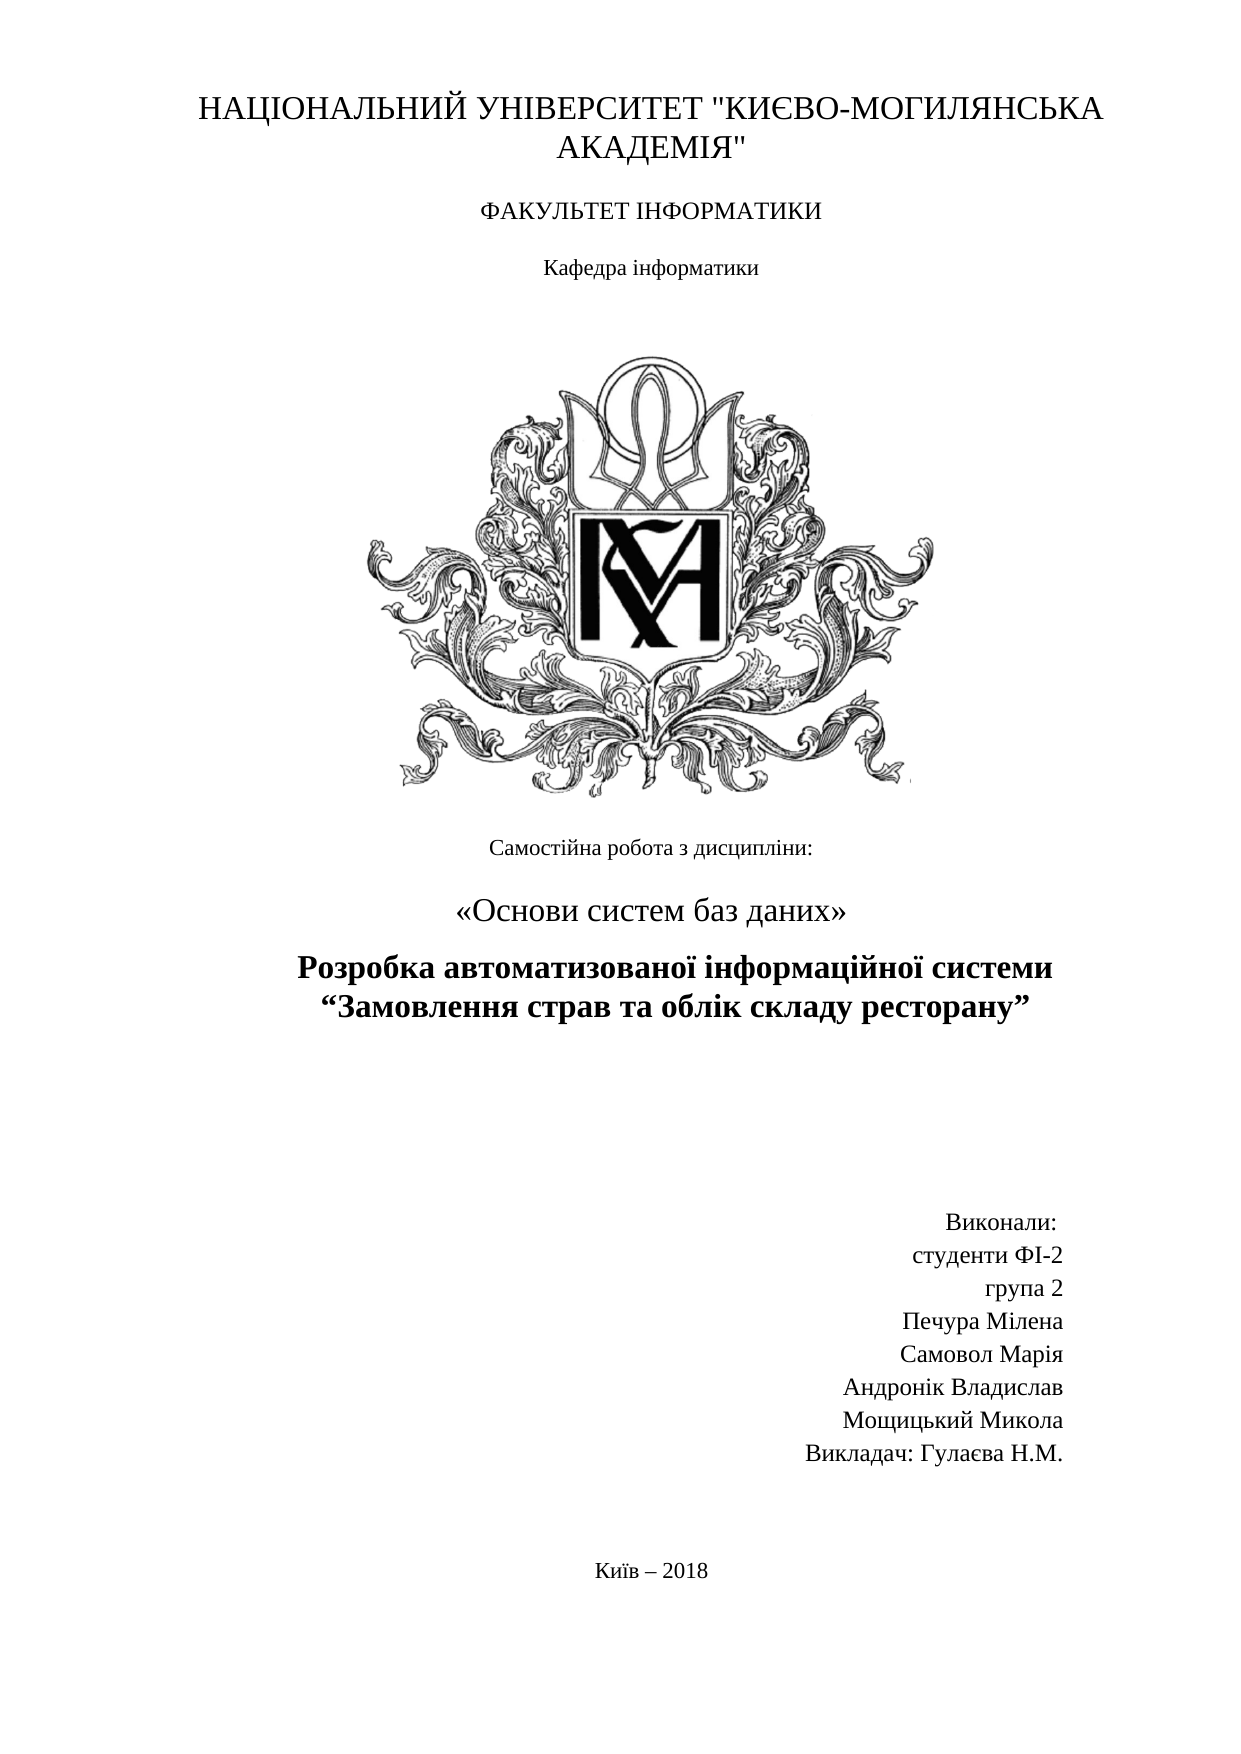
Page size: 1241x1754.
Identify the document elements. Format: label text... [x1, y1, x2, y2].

text Печура Мілена [739, 1306, 1063, 1335]
text «Основи систем баз даних» [149, 890, 1154, 928]
text Самовол Марія [739, 1339, 1063, 1368]
text Київ – 2018 [149, 1557, 1154, 1583]
picture [366, 355, 934, 798]
text Мощицький Микола [739, 1405, 1063, 1434]
text Андронік Владислав [739, 1372, 1063, 1401]
text Розробка автоматизованої інформаційної системи “Замовлення страв та облік складу ресторану” [197, 948, 1154, 1024]
text група 2 [739, 1273, 1063, 1302]
text Самостійна робота з дисципліни: [149, 834, 1154, 860]
text НАЦІОНАЛЬНИЙ УНІВЕРСИТЕТ "КИЄВО-МОГИЛЯНСЬКА АКАДЕМІЯ" [149, 89, 1154, 166]
text ФАКУЛЬТЕТ ІНФОРМАТИКИ [149, 196, 1154, 224]
text Викладач: Гулаєва Н.М. [739, 1438, 1063, 1467]
text Кафедра інформатики [149, 254, 1154, 281]
text Виконали: студенти ФІ-2 [739, 1207, 1063, 1269]
